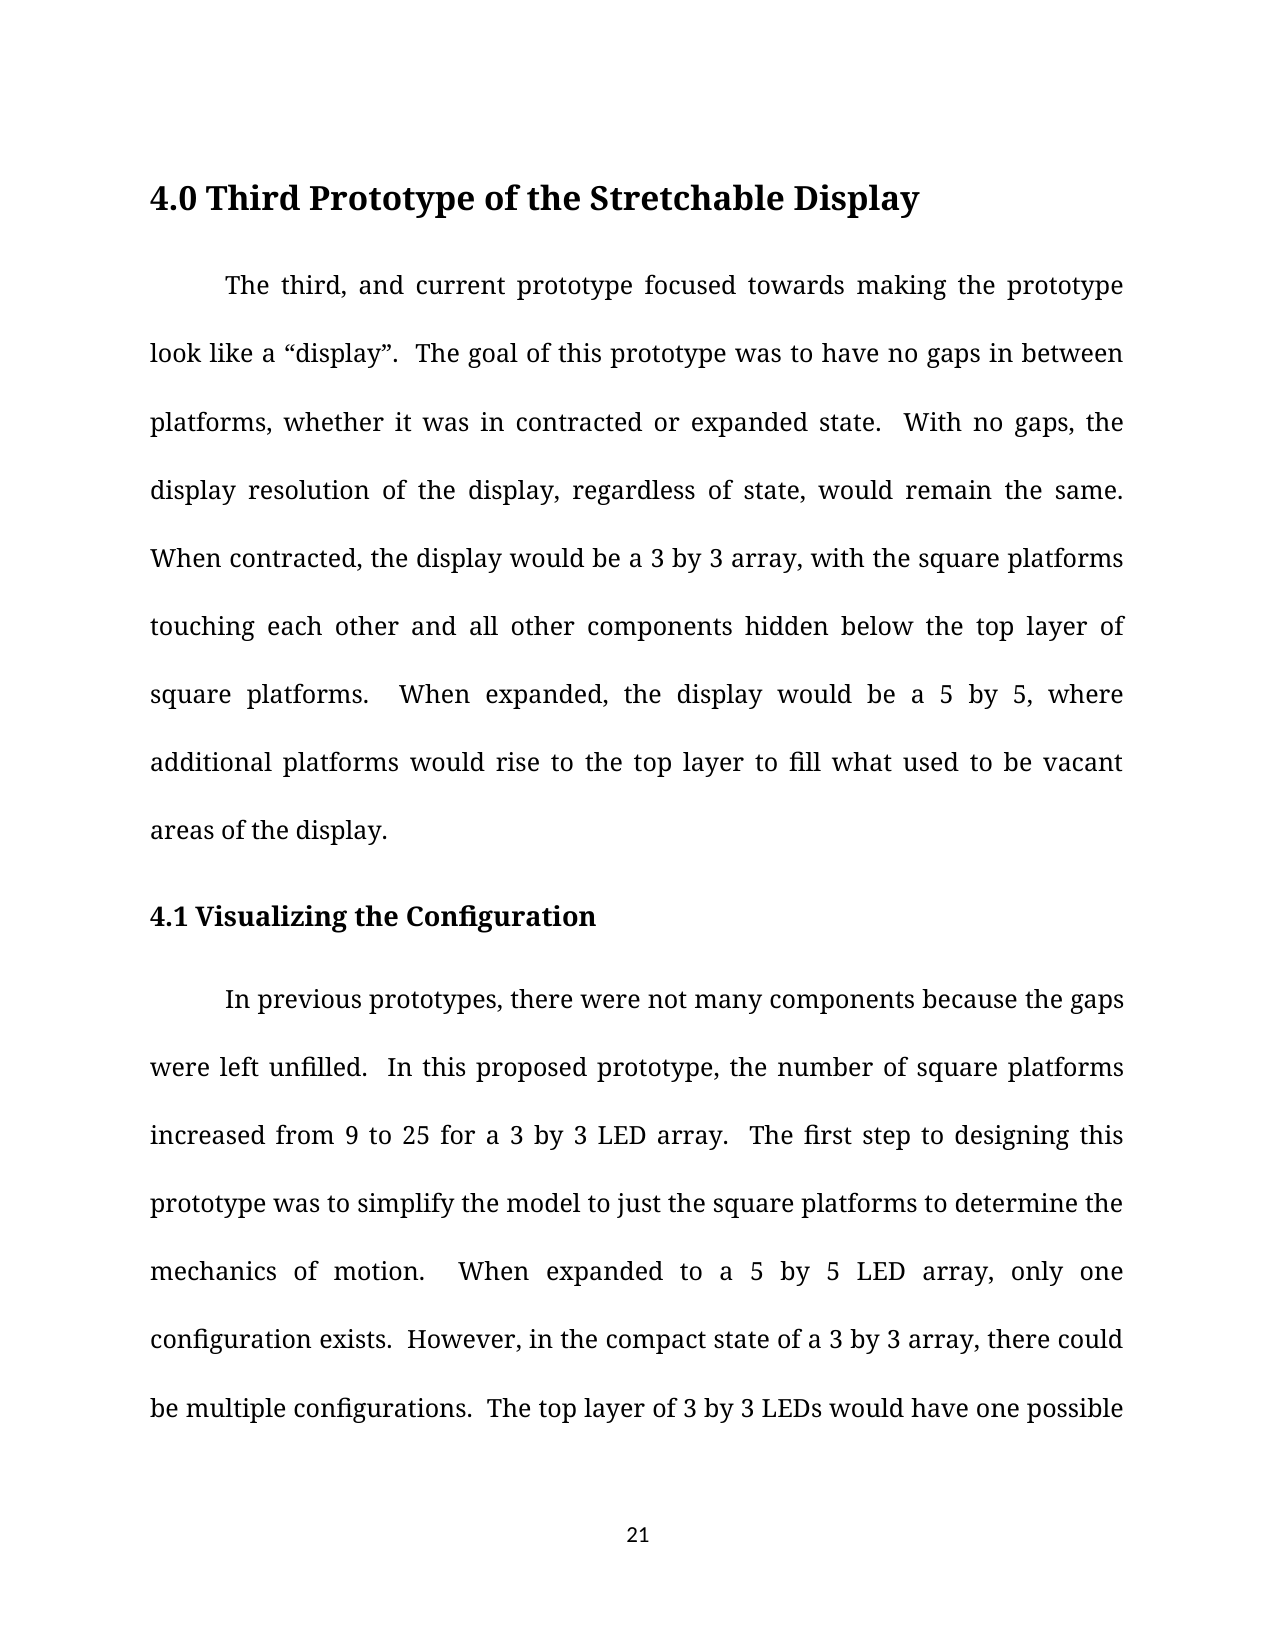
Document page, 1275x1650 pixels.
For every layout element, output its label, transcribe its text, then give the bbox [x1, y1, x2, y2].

text The third, and current prototype focused towards making the prototype look like a “display”. The goal of this prototype was to have no gaps in between platforms, whether it was in contracted or expanded state. With no gaps, the display resolution of the display, regardless of state, would remain the same. When contracted, the display would be a 3 by 3 array, with the square platforms touching each other and all other components hidden below the top layer of square platforms. When expanded, the display would be a 5 by 5, where additional platforms would rise to the top layer to fill what used to be vacant areas of the display. [150, 268, 1125, 847]
text 4.0 Third Prototype of the Stretchable Display [150, 175, 1125, 220]
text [150, 981, 1125, 1424]
text 4.1 Visualizing the Configuration [150, 898, 1125, 934]
